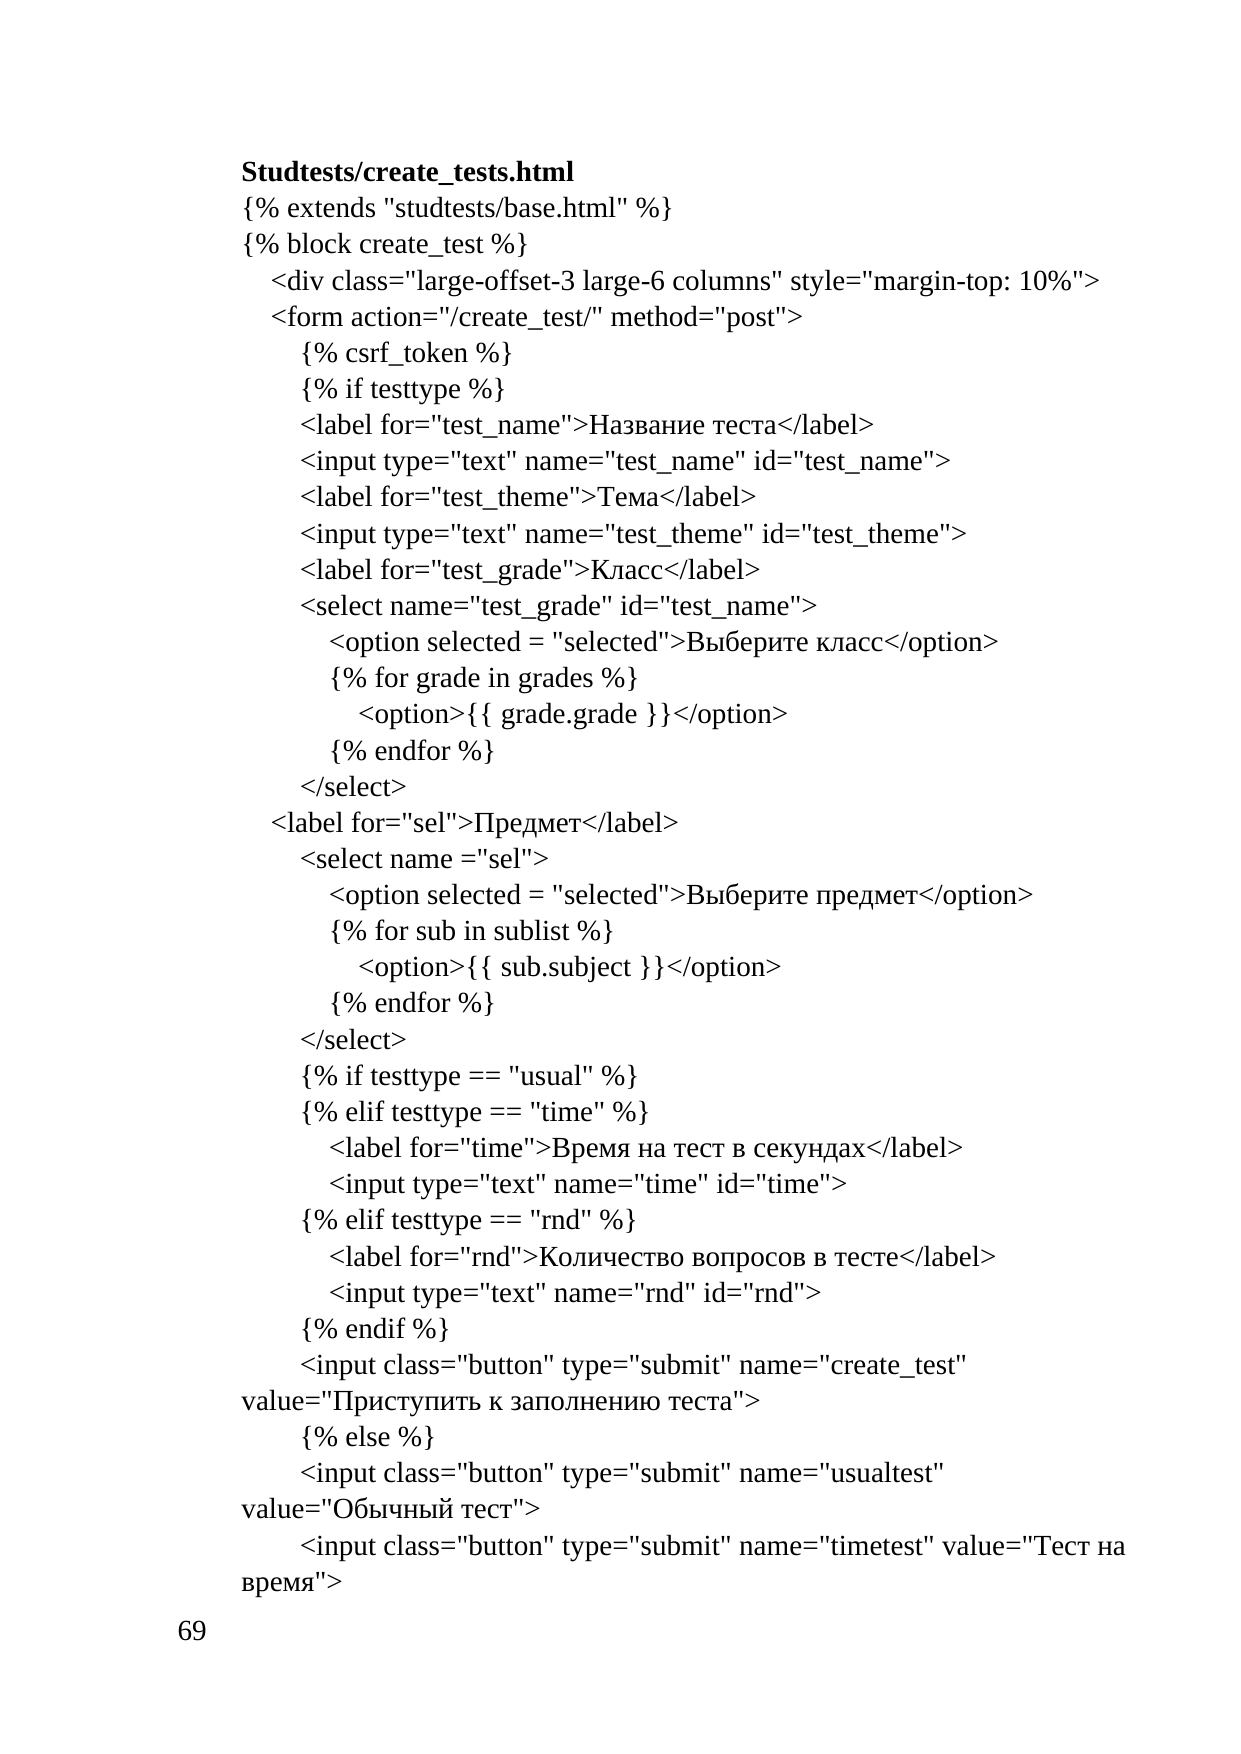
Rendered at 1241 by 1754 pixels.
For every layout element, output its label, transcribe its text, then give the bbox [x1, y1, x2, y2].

list {% if testtype %} [241, 371, 1152, 405]
list {% elif testtype == "time" %} [241, 1094, 1152, 1128]
list <input type="text" name="rnd" id="rnd"> [241, 1275, 1152, 1308]
list <option selected = "selected">Выберите класс</option> [241, 624, 1152, 658]
list <label for="test_grade">Класс</label> [241, 552, 1152, 585]
list <option selected = "selected">Выберите предмет</option> [241, 877, 1152, 911]
list {% endfor %} [241, 986, 1152, 1019]
list {% else %} [241, 1419, 1152, 1453]
list </select> [241, 769, 1152, 802]
list <label for="test_name">Название теста</label> [241, 407, 1152, 441]
list {% elif testtype == "rnd" %} [241, 1202, 1152, 1236]
list {% endfor %} [241, 733, 1152, 766]
list {% csrf_token %} [241, 335, 1152, 368]
list <select name="test_grade" id="test_name"> [241, 588, 1152, 622]
list {% for grade in grades %} [241, 660, 1152, 694]
list <input type="text" name="test_name" id="test_name"> [241, 443, 1152, 477]
list Studtests/create_tests.html [241, 154, 1152, 188]
list {% block create_test %} [241, 227, 1152, 260]
list <label for="time">Время на тест в секундах</label> [241, 1130, 1152, 1164]
list {% extends "studtests/base.html" %} [241, 190, 1152, 224]
list <input type="text" name="test_theme" id="test_theme"> [241, 516, 1152, 549]
list <div class="large-offset-3 large-6 columns" style="margin-top: 10%"> [241, 263, 1152, 296]
list {% endif %} [241, 1311, 1152, 1344]
list <input class="button" type="submit" name="timetest" value="Тест на время"> [241, 1528, 1152, 1597]
list <label for="test_theme">Тема</label> [241, 479, 1152, 513]
list {% if testtype == "usual" %} [241, 1058, 1152, 1091]
list {% for sub in sublist %} [241, 913, 1152, 947]
list <form action="/create_test/" method="post"> [241, 299, 1152, 332]
list </select> [241, 1022, 1152, 1055]
list <option>{{ grade.grade }}</option> [241, 696, 1152, 730]
list <input type="text" name="time" id="time"> [241, 1166, 1152, 1200]
list <option>{{ sub.subject }}</option> [241, 949, 1152, 983]
list <label for="sel">Предмет</label> [241, 805, 1152, 838]
list <label for="rnd">Количество вопросов в тесте</label> [241, 1239, 1152, 1272]
list <select name ="sel"> [241, 841, 1152, 874]
list <input class="button" type="submit" name="create_test" value="Приступить к заполнению теста"> [241, 1347, 1152, 1417]
list <input class="button" type="submit" name="usualtest" value="Обычный тест"> [241, 1456, 1152, 1525]
